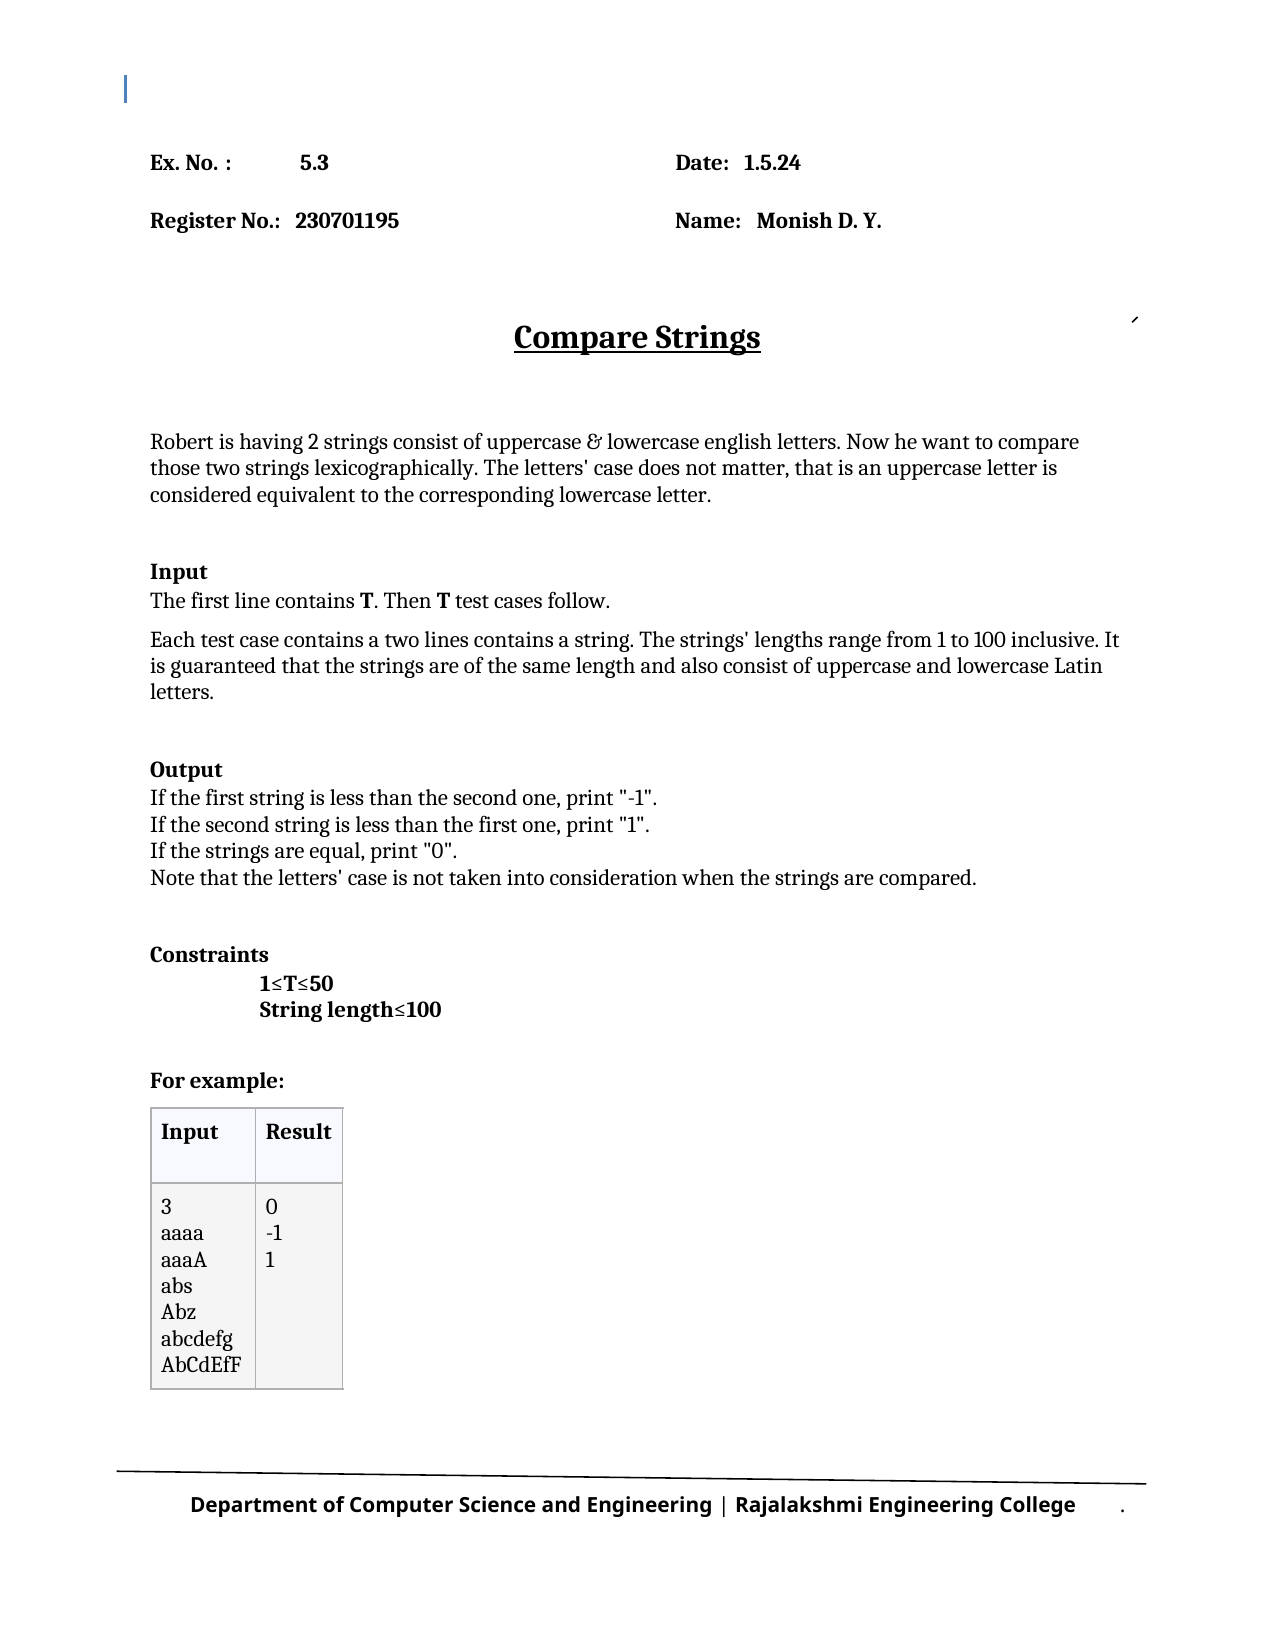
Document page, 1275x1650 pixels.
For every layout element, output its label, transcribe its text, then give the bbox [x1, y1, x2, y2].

text String length≤100 [150, 997, 1125, 1023]
text If the first string is less than the second one, print "-1". If the second string is less than the first one, print "1". If the strings are equal, print "0". Note that the letters' case is not taken into consideration when the strings are compared. [150, 785, 1125, 891]
subtitle Output [150, 757, 1125, 783]
text For example: [150, 1068, 1125, 1094]
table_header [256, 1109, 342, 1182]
text The first line contains T. Then T test cases follow. [150, 587, 1125, 614]
text Ex. No. : 5.3 Date: 1.5.24 [150, 150, 1125, 176]
text Robert is having 2 strings consist of uppercase & lowercase english letters. Now he want to compare those two strings lexicographically. The letters' case does not matter, that is an uppercase letter is considered equivalent to the corresponding lowercase letter. [150, 429, 1125, 508]
text 1≤T≤50 [150, 970, 1125, 997]
subtitle Input [150, 559, 1125, 585]
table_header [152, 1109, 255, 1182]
text Each test case contains a two lines contains a string. The strings' lengths range from 1 to 100 inclusive. It is guaranteed that the strings are of the same length and also consist of uppercase and lowercase Latin letters. [150, 626, 1125, 705]
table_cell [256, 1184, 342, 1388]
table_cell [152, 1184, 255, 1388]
text Compare Strings [150, 319, 1125, 357]
subtitle Constraints [150, 942, 1125, 968]
text Register No.: 230701195 Name: Monish D. Y. [150, 208, 1125, 234]
